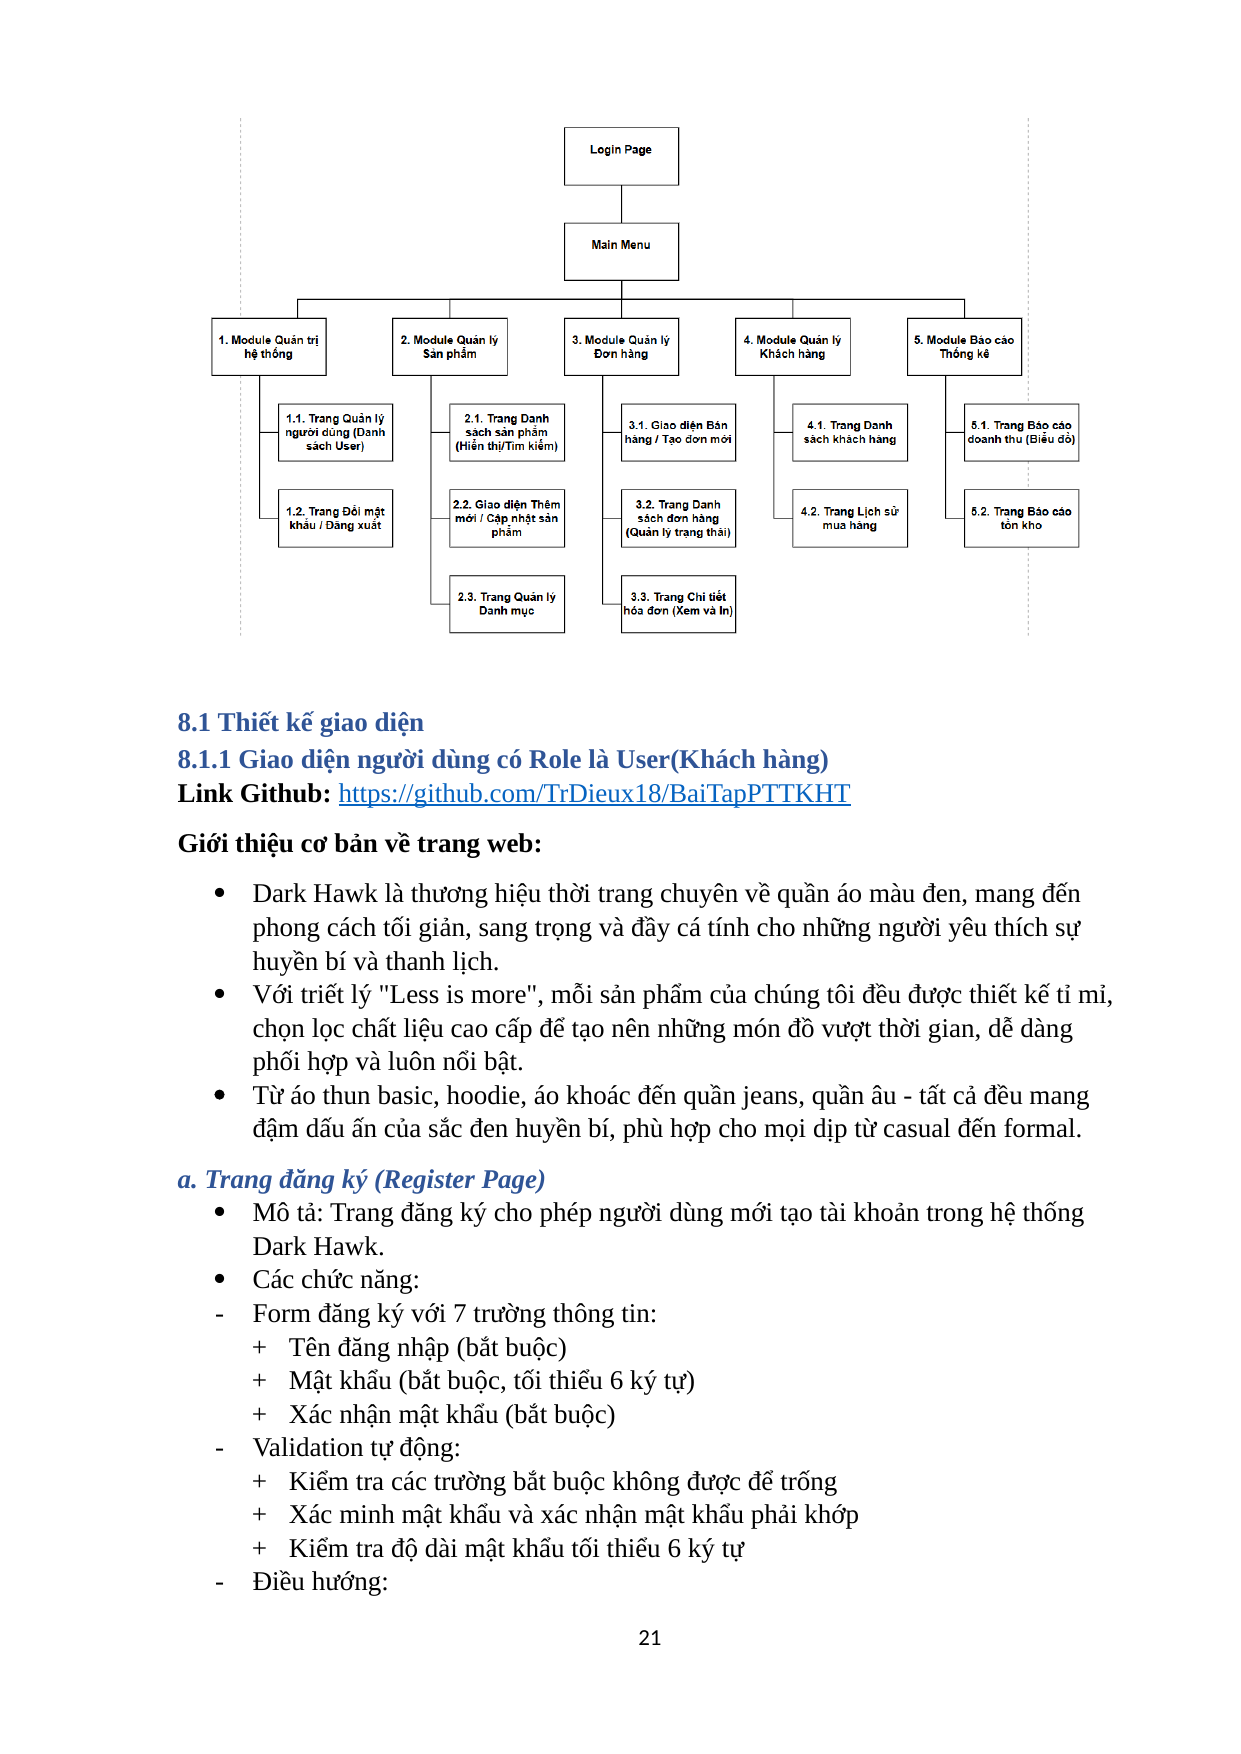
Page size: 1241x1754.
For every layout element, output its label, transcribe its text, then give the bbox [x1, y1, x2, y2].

text Giới thiệu cơ bản về trang web: [177, 827, 1122, 858]
list Kiểm tra các trường bắt buộc không được để trống [252, 1465, 1122, 1496]
list Tên đăng nhập (bắt buộc) [252, 1331, 1122, 1362]
list Dark Hawk là thương hiệu thời trang chuyên về quần áo màu đen, mang đến phong cách tối giản, sang trọng và đầy cá tính cho những người yêu thích sự huyền bí và thanh lịch. [215, 877, 1122, 976]
text Link Github: https://github.com/TrDieux18/BaiTapPTTKHT [177, 777, 1122, 808]
list Các chức năng: [215, 1263, 1122, 1295]
subtitle 8.1.1 Giao diện người dùng có Role là User(Khách hàng) [177, 743, 1122, 774]
list Xác nhận mật khẩu (bắt buộc) [252, 1398, 1122, 1429]
subtitle 8.1 Thiết kế giao diện [177, 706, 1122, 737]
picture [177, 118, 1123, 637]
list Mật khẩu (bắt buộc, tối thiểu 6 ký tự) [252, 1364, 1122, 1395]
list Xác minh mật khẩu và xác nhận mật khẩu phải khớp [252, 1498, 1122, 1529]
list Điều hướng: [215, 1566, 1122, 1597]
subtitle a. Trang đăng ký (Register Page) [177, 1163, 1122, 1194]
list Từ áo thun basic, hoodie, áo khoác đến quần jeans, quần âu - tất cả đều mang đậm dấu ấn của sắc đen huyền bí, phù hợp cho mọi dịp từ casual đến formal. [215, 1079, 1122, 1144]
list Form đăng ký với 7 trường thông tin: [215, 1297, 1122, 1328]
list Với triết lý "Less is more", mỗi sản phẩm của chúng tôi đều được thiết kế tỉ mỉ, chọn lọc chất liệu cao cấp để tạo nên những món đồ vượt thời gian, dễ dàng phối hợp và luôn nổi bật. [215, 978, 1122, 1076]
list Validation tự động: [215, 1431, 1122, 1462]
list Mô tả: Trang đăng ký cho phép người dùng mới tạo tài khoản trong hệ thống Dark Hawk. [215, 1196, 1122, 1261]
list Kiểm tra độ dài mật khẩu tối thiểu 6 ký tự [252, 1532, 1122, 1563]
